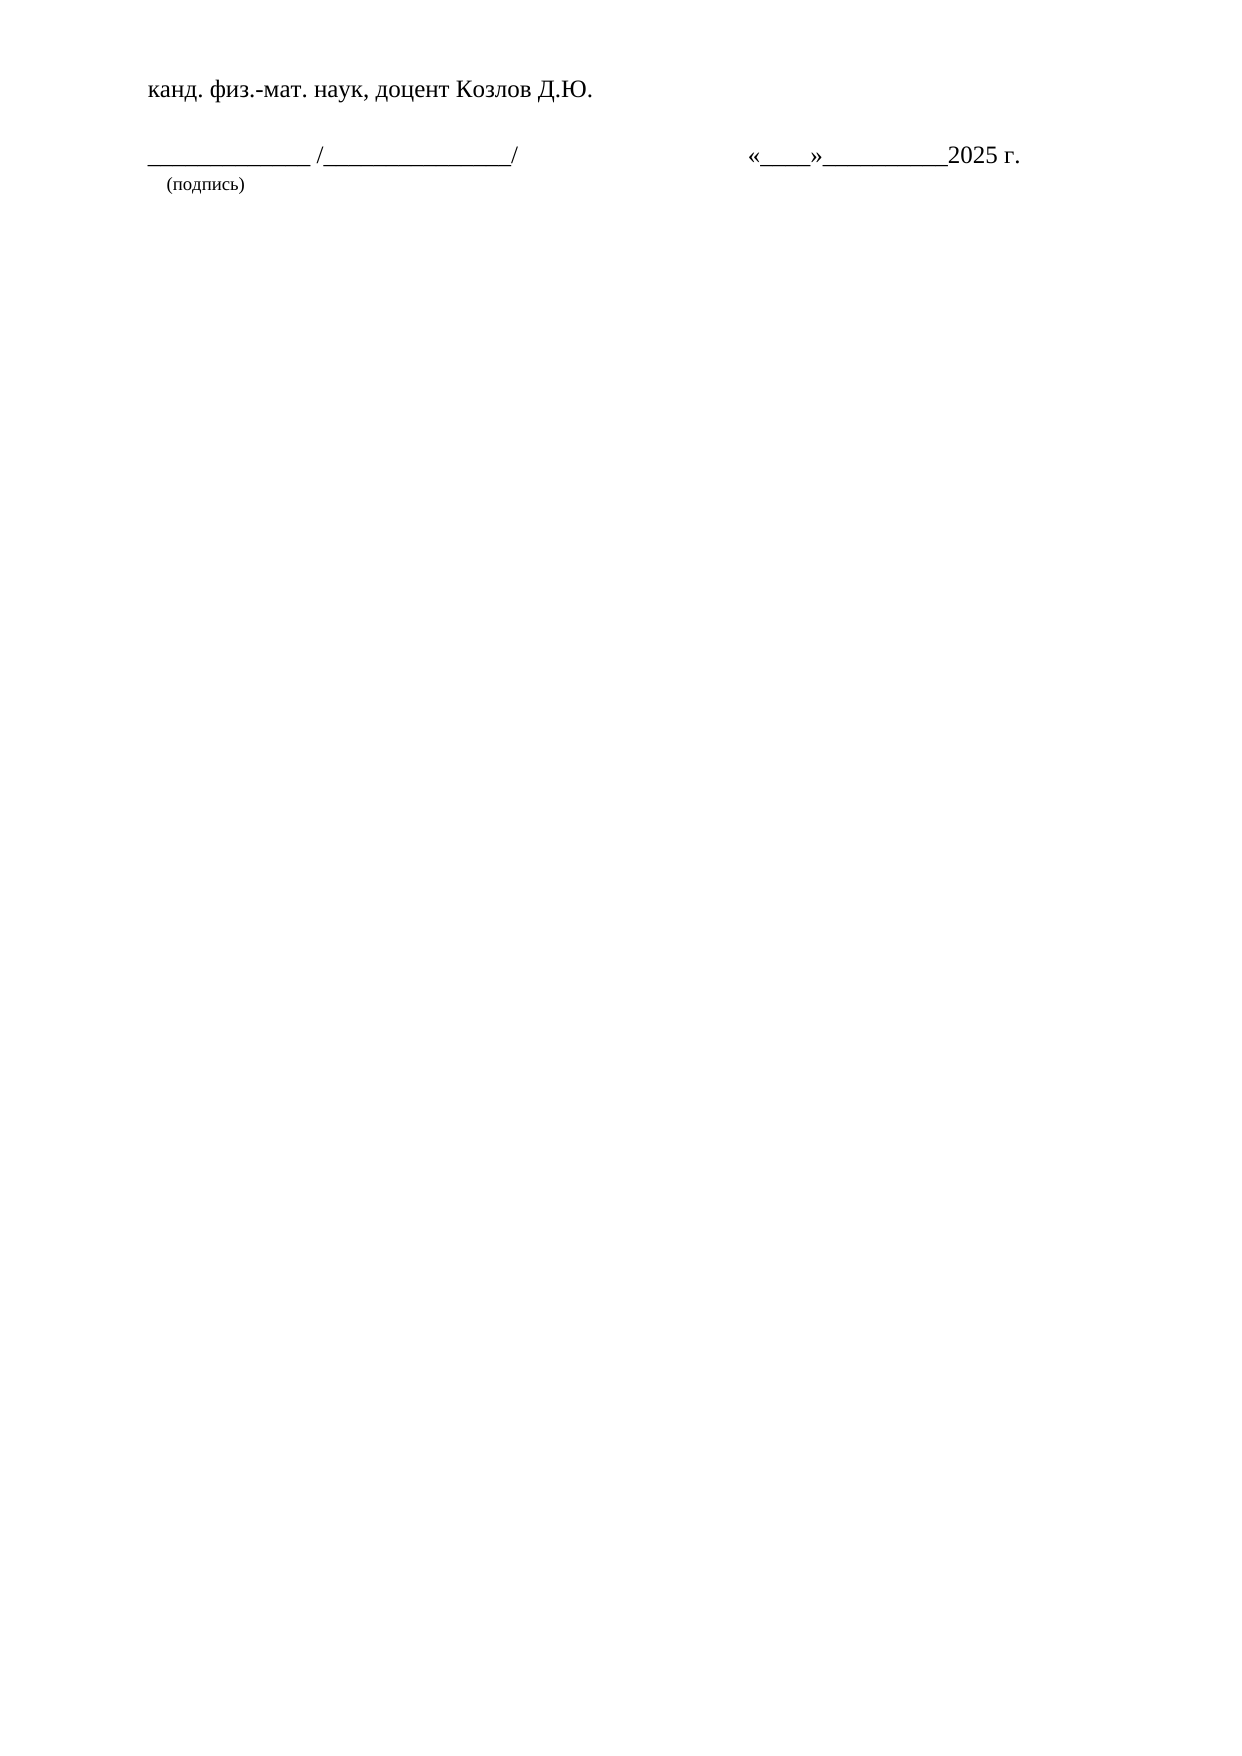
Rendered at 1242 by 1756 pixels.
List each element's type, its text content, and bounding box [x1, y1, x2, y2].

text канд. физ.-мат. наук, доцент Козлов Д.Ю. [148, 74, 1153, 103]
text _____________ /_______________/ «____»__________2025 г. [148, 140, 1153, 169]
text (подпись) [148, 173, 1153, 194]
